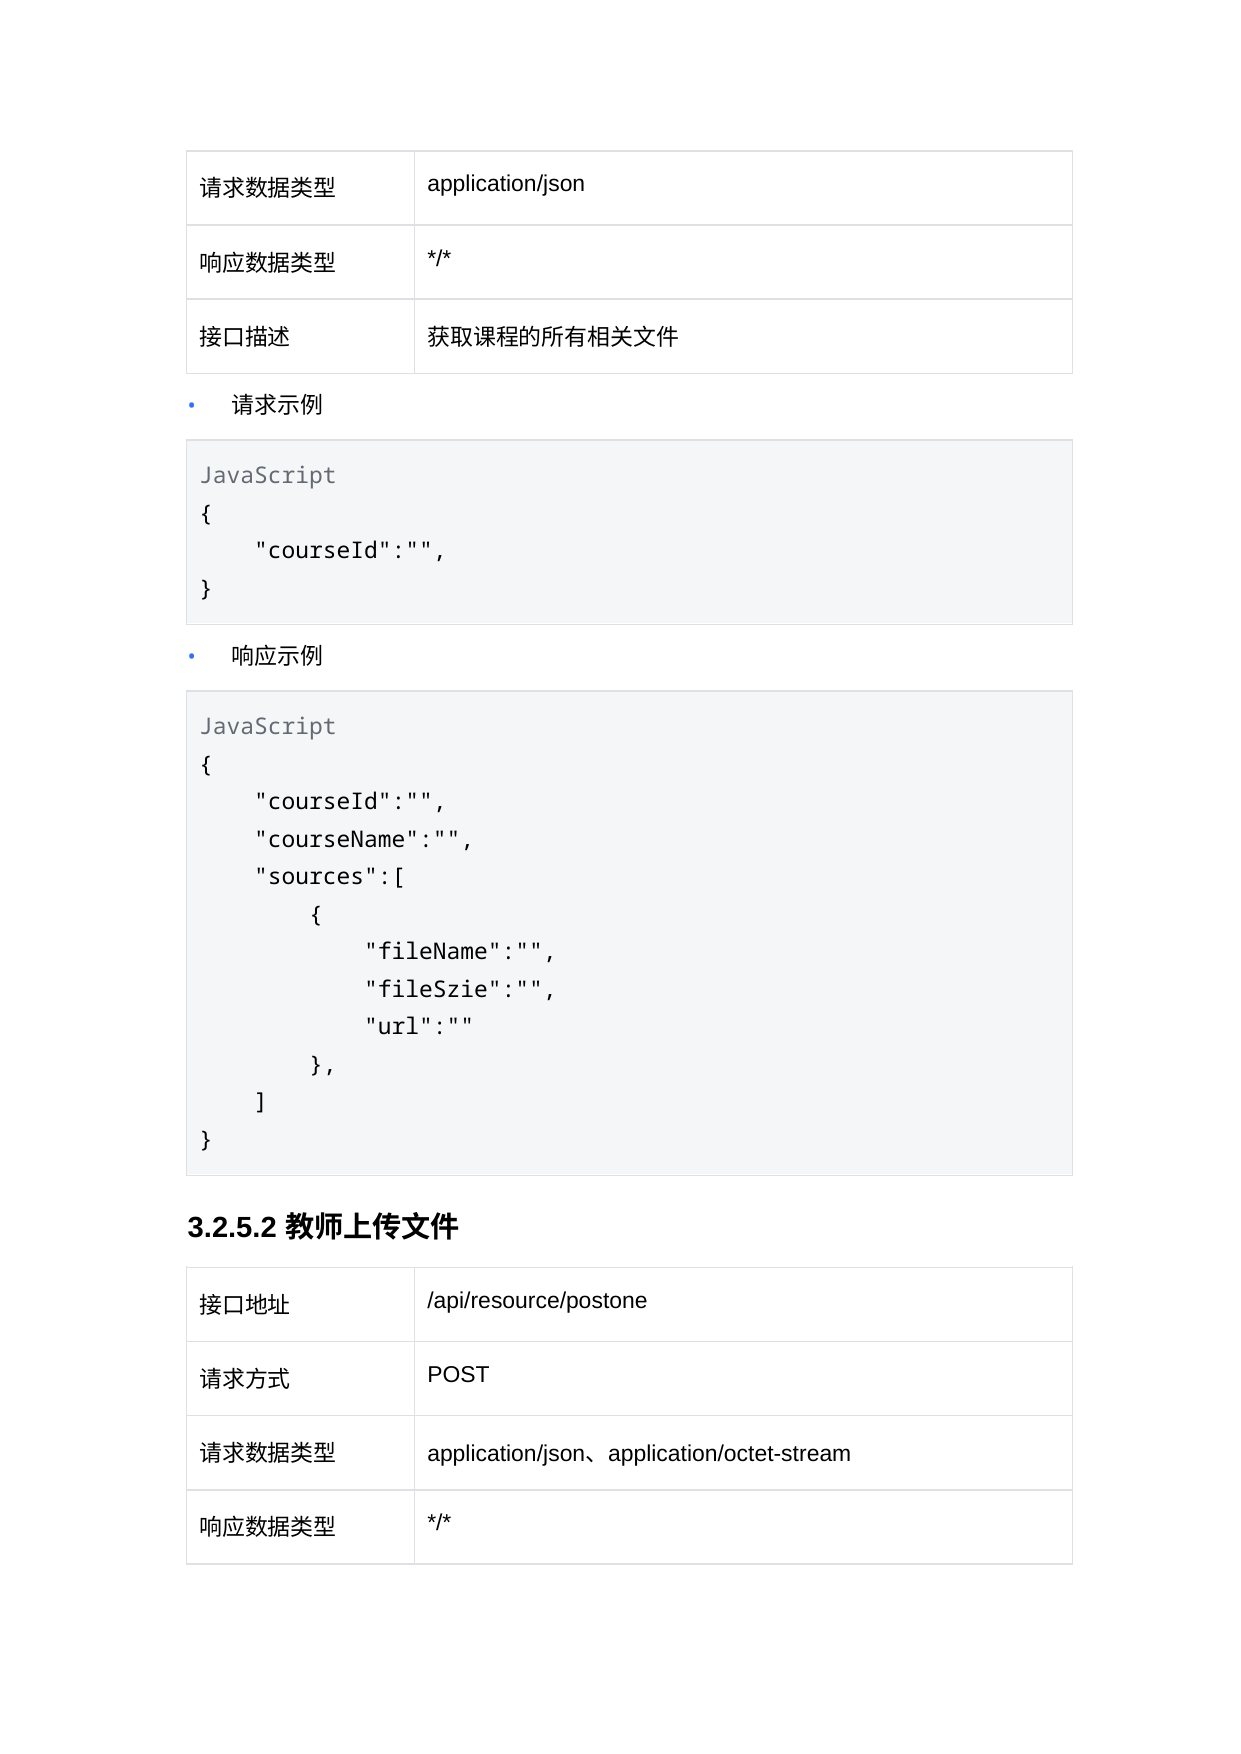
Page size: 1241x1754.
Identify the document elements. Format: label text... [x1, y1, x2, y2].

table_header /api/resource/postone [415, 1268, 1072, 1341]
table_cell 请求数据类型 [187, 152, 414, 224]
table_cell 请求方式 [187, 1342, 414, 1415]
table_cell application/json、application/octet-stream [415, 1416, 1072, 1489]
table_cell application/json [415, 152, 1072, 224]
list 请求示例 [187, 387, 1053, 420]
table_header JavaScript { "courseId":"", } [187, 441, 1072, 623]
table_header 接口地址 [187, 1268, 414, 1341]
text 3.2.5.2 教师上传文件 [187, 1203, 1053, 1246]
table_cell 接口描述 [187, 300, 414, 372]
list 响应示例 [187, 638, 1053, 671]
table_cell 获取课程的所有相关文件 [415, 300, 1072, 372]
table_cell POST [415, 1342, 1072, 1415]
table_cell 请求数据类型 [187, 1416, 414, 1489]
table_cell 响应数据类型 [187, 226, 414, 298]
table_cell */* [415, 1491, 1072, 1563]
table_cell */* [415, 226, 1072, 298]
table_cell 响应数据类型 [187, 1491, 414, 1563]
table_header JavaScript { "courseId":"", "courseName":"", "sources":[ { "fileName":"", "fileSzie":"", "url":"" }, ] } [187, 692, 1072, 1174]
